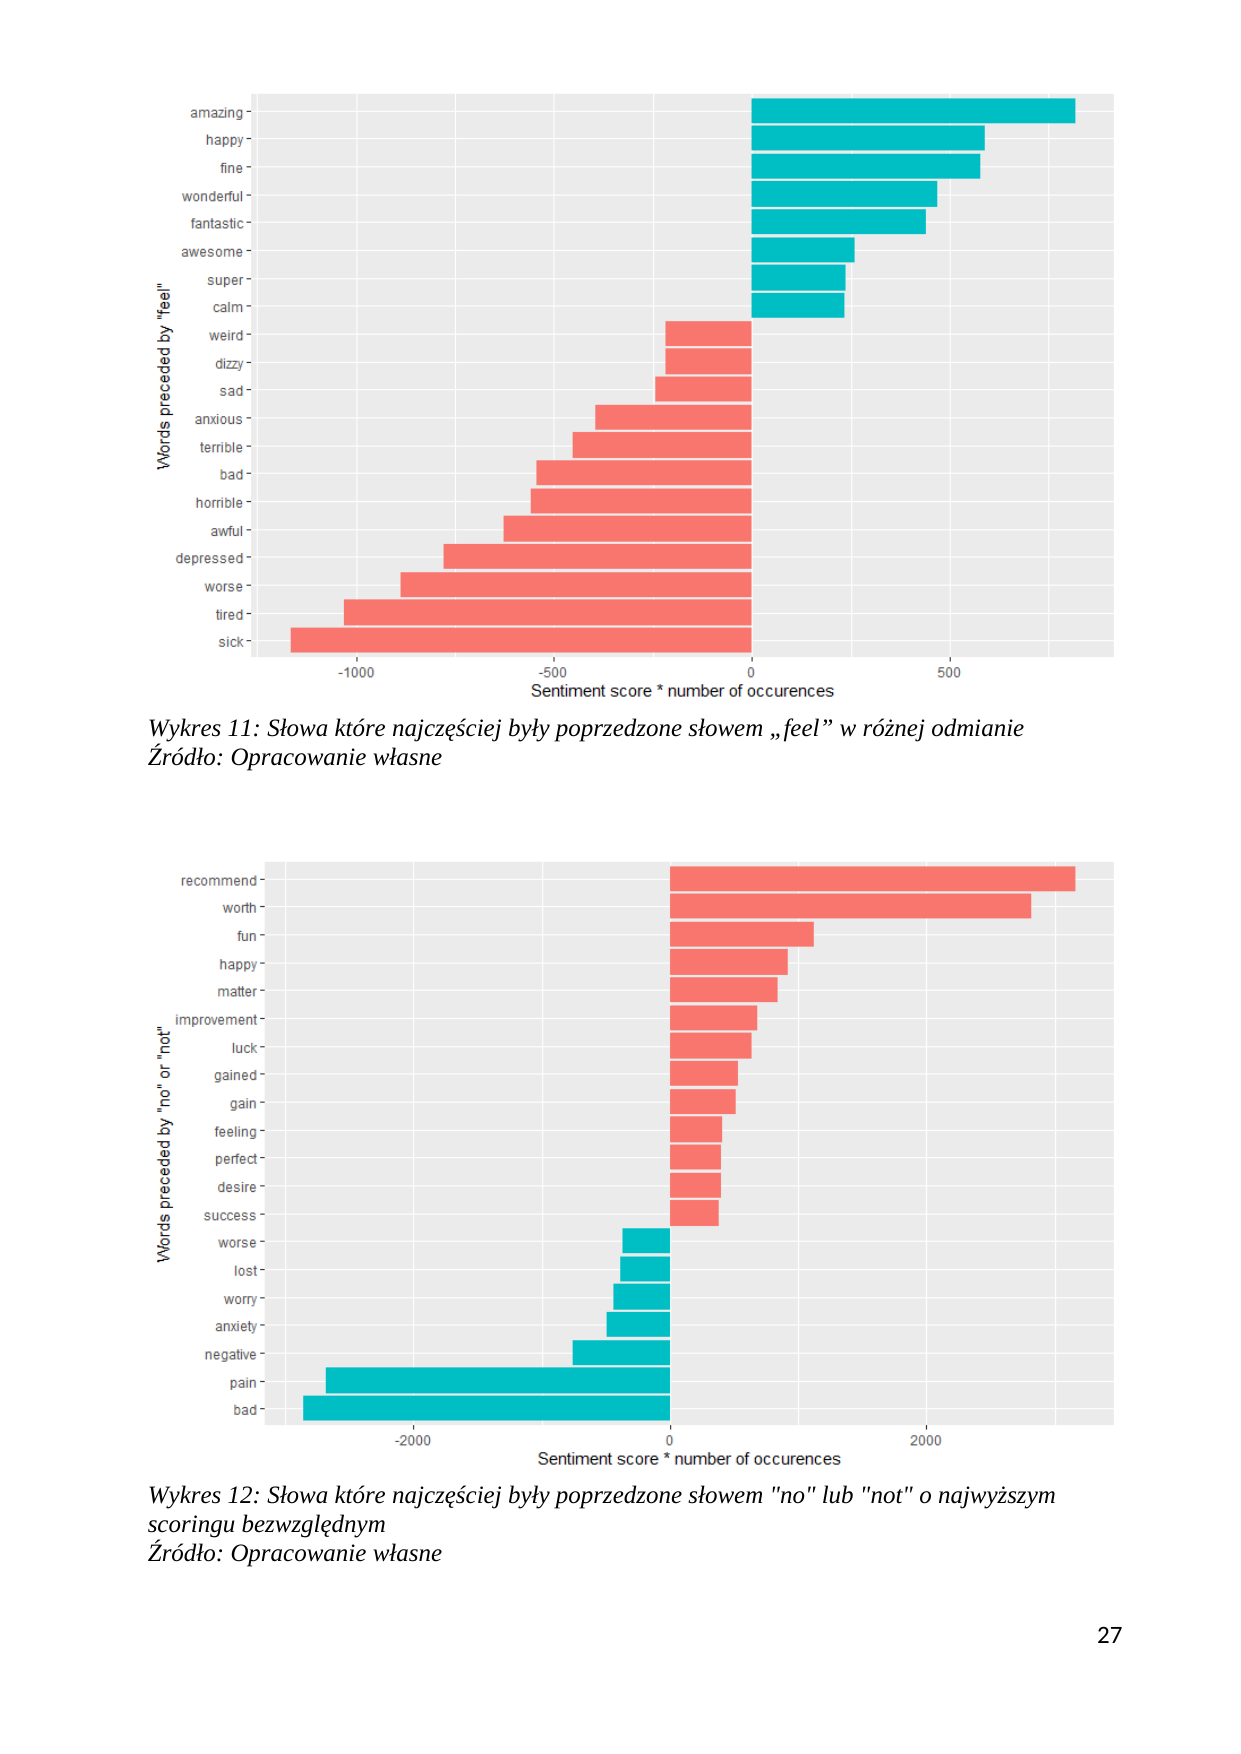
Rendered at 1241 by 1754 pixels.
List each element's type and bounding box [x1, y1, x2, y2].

picture [147, 86, 1123, 708]
picture [147, 854, 1123, 1476]
